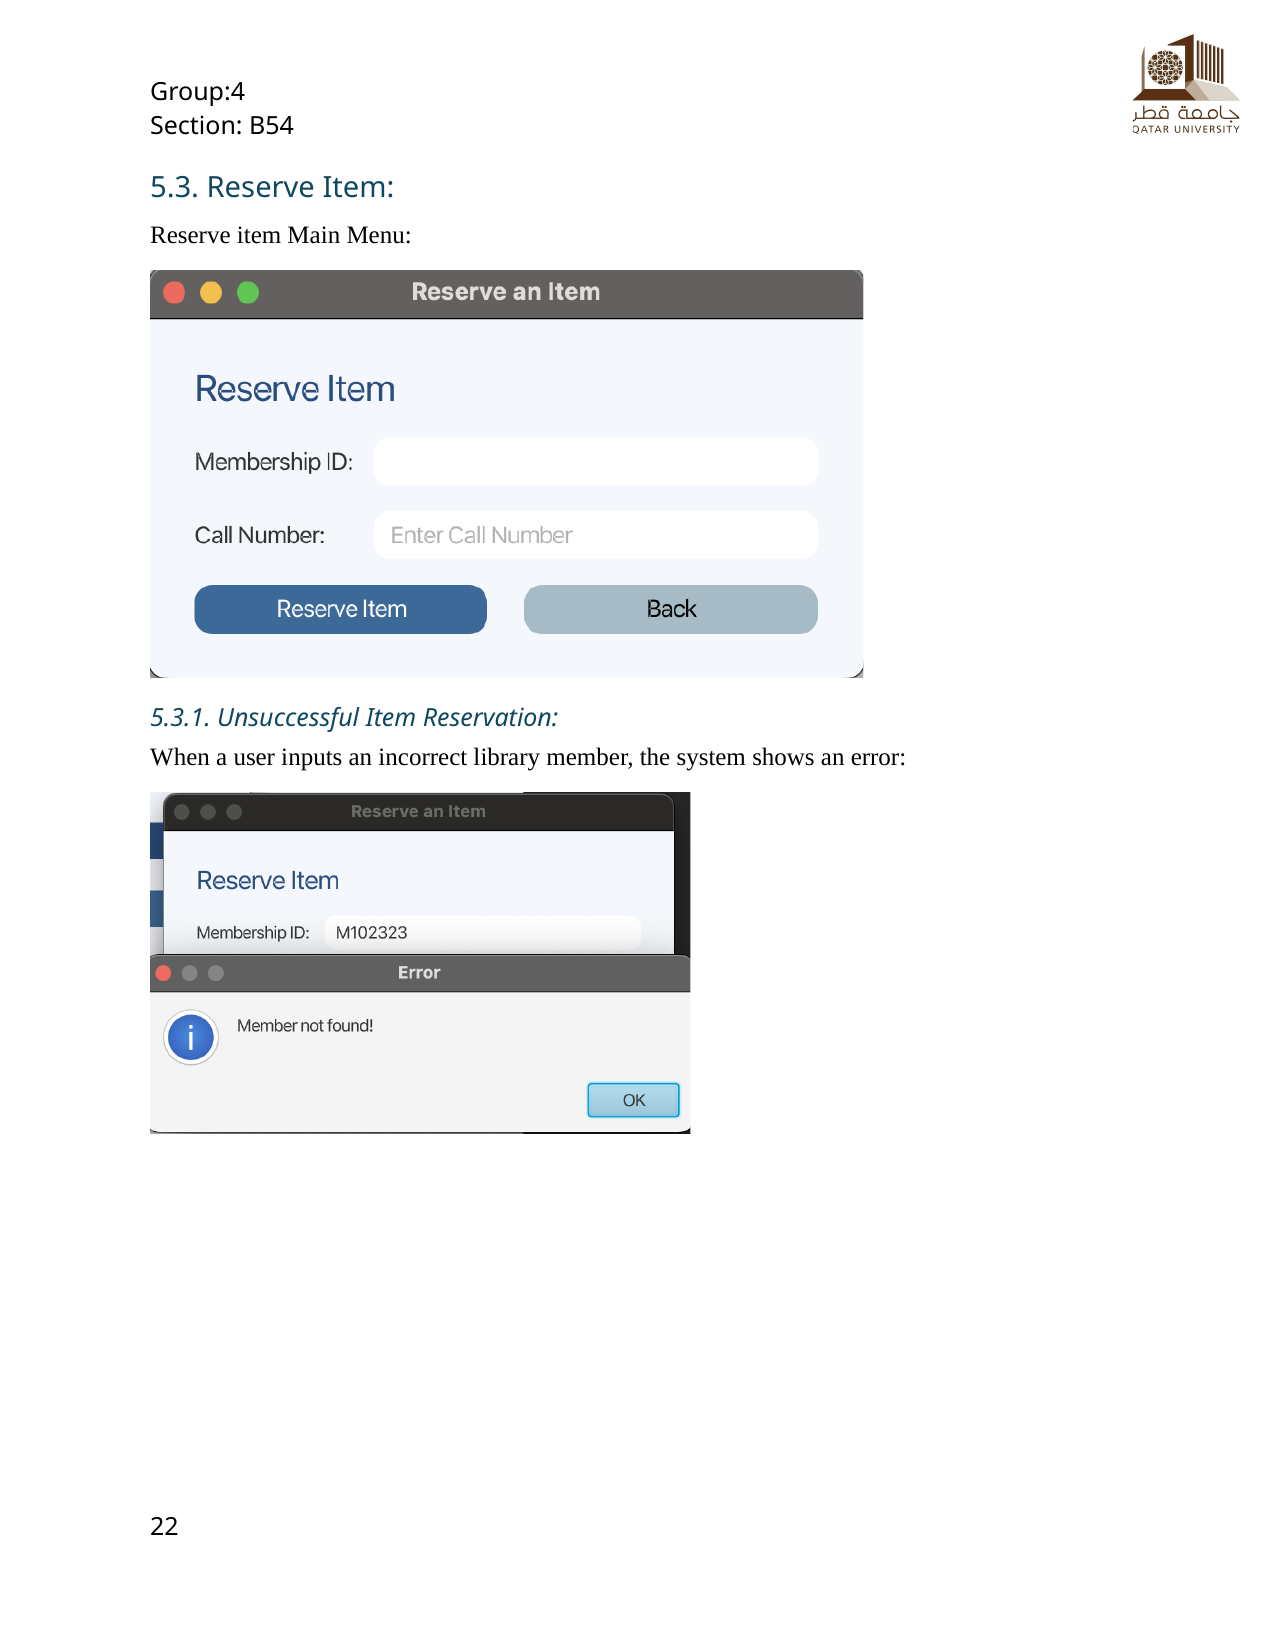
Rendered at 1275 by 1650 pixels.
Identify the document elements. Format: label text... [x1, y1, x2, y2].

text When a user inputs an incorrect library member, the system shows an error: [150, 742, 1125, 771]
picture [150, 792, 691, 1134]
picture [1132, 34, 1240, 134]
subtitle 5.3.1. Unsuccessful Item Reservation: [150, 699, 1125, 733]
text Reserve item Main Menu: [150, 221, 1125, 249]
subtitle 5.3. Reserve Item: [150, 167, 1125, 206]
picture [150, 270, 864, 678]
